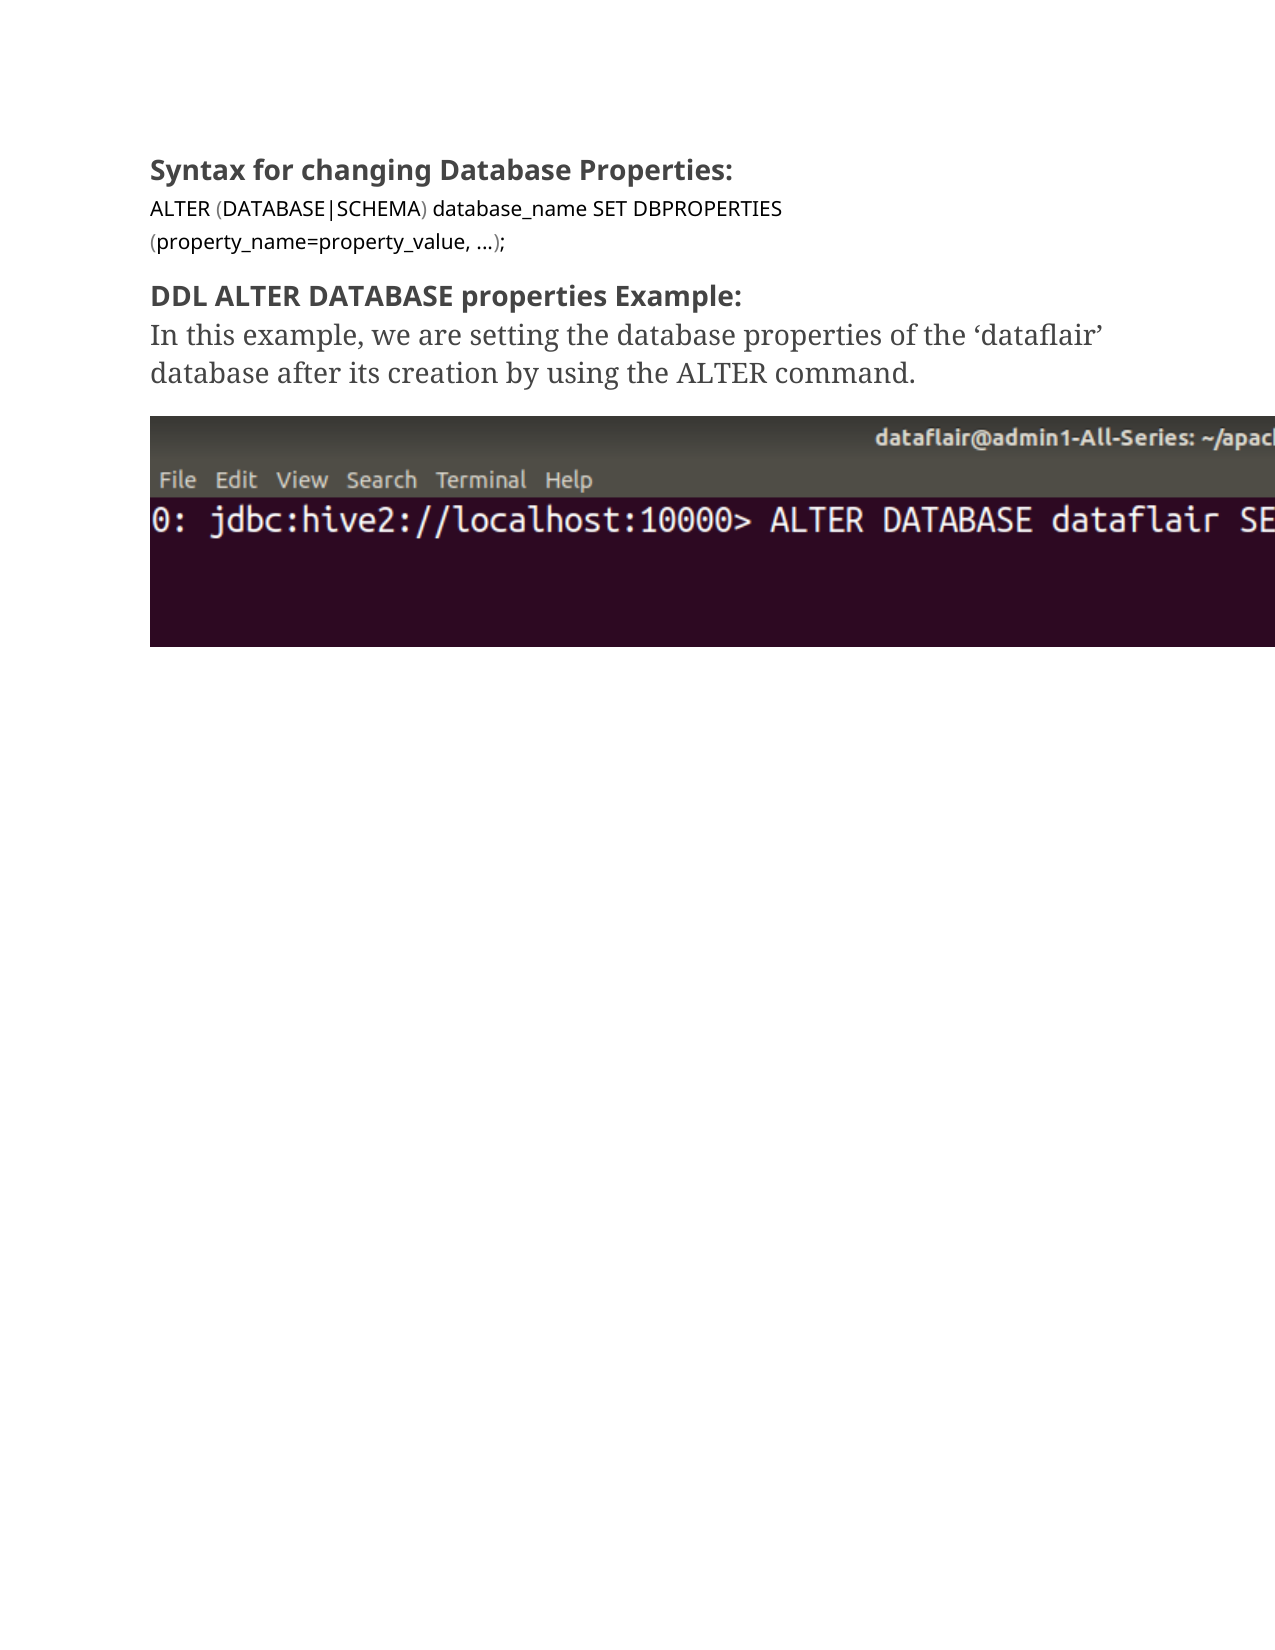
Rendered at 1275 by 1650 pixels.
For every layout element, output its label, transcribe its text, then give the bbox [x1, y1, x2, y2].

text Syntax for changing Database Properties: [150, 150, 1125, 188]
text DDL ALTER DATABASE properties Example: [150, 277, 1125, 315]
text In this example, we are setting the database properties of the ‘dataflair’ database after its creation by using the ALTER command. [150, 315, 1125, 392]
text ALTER (DATABASE|SCHEMA) database_name SET DBPROPERTIES (property_name=property_value, ...); [150, 188, 1125, 256]
picture [150, 416, 1275, 647]
